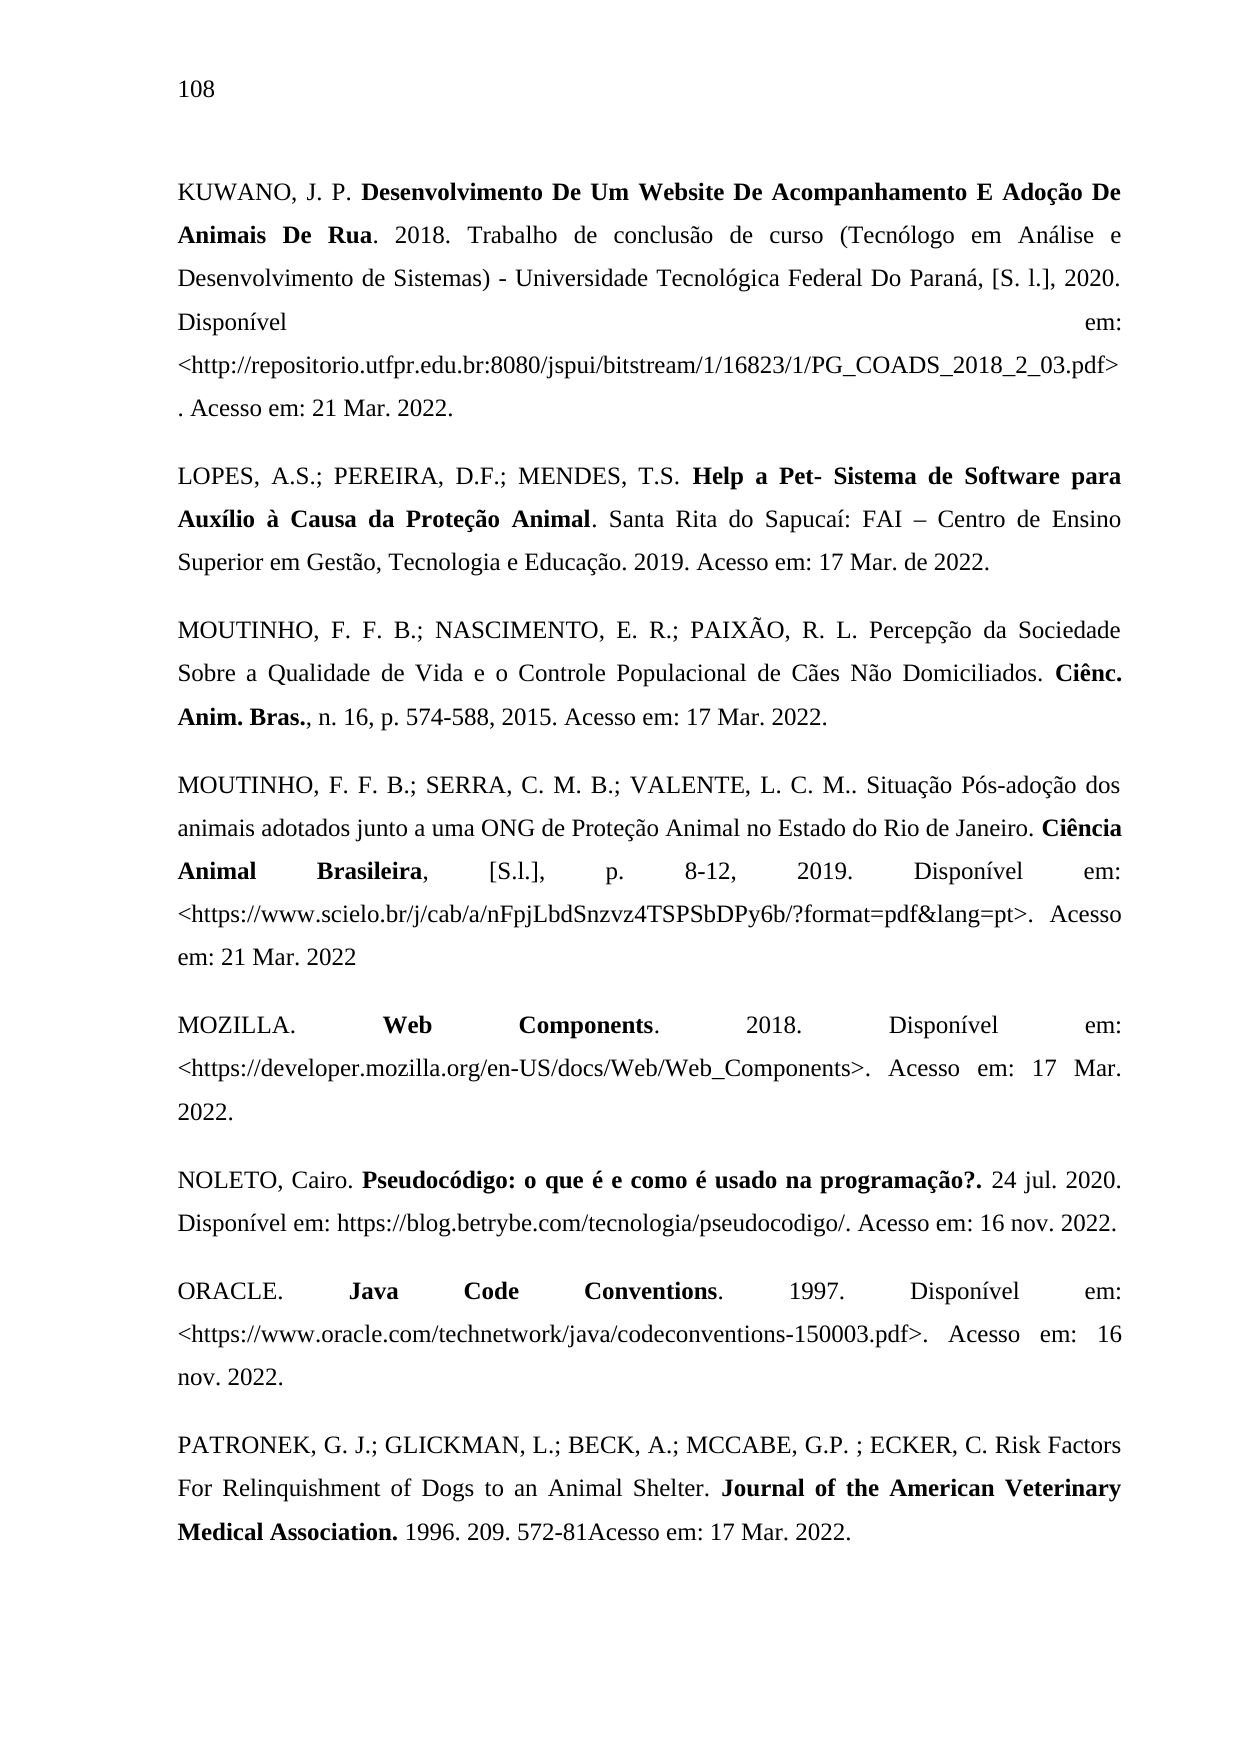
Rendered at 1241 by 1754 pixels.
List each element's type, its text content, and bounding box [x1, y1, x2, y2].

text KUWANO, J. P. Desenvolvimento De Um Website De Acompanhamento E Adoção De Animais De Rua. 2018. Trabalho de conclusão de curso (Tecnólogo em Análise e Desenvolvimento de Sistemas) - Universidade Tecnológica Federal Do Paraná, [S. l.], 2020. Disponível em: <http://repositorio.utfpr.edu.br:8080/jspui/bitstream/1/16823/1/PG_COADS_2018_2_03.pdf>. Acesso em: 21 Mar. 2022. [177, 177, 1122, 422]
text LOPES, A.S.; PEREIRA, D.F.; MENDES, T.S. Help a Pet- Sistema de Software para Auxílio à Causa da Proteção Animal. Santa Rita do Sapucaí: FAI – Centro de Ensino Superior em Gestão, Tecnologia e Educação. 2019. Acesso em: 17 Mar. de 2022. [177, 461, 1122, 576]
text PATRONEK, G. J.; GLICKMAN, L.; BECK, A.; MCCABE, G.P. ; ECKER, C. Risk Factors For Relinquishment of Dogs to an Animal Shelter. Journal of the American Veterinary Medical Association. 1996. 209. 572-81Acesso em: 17 Mar. 2022. [177, 1430, 1122, 1545]
text MOZILLA. Web Components. 2018. Disponível em: <https://developer.mozilla.org/en-US/docs/Web/Web_Components>. Acesso em: 17 Mar. 2022. [177, 1010, 1122, 1125]
text MOUTINHO, F. F. B.; SERRA, C. M. B.; VALENTE, L. C. M.. Situação Pós-adoção dos animais adotados junto a uma ONG de Proteção Animal no Estado do Rio de Janeiro. Ciência Animal Brasileira, [S.l.], p. 8-12, 2019. Disponível em: <https://www.scielo.br/j/cab/a/nFpjLbdSnzvz4TSPSbDPy6b/?format=pdf&lang=pt>. Acesso em: 21 Mar. 2022 [177, 770, 1122, 971]
text ORACLE. Java Code Conventions. 1997. Disponível em: <https://www.oracle.com/technetwork/java/codeconventions-150003.pdf>. Acesso em: 16 nov. 2022. [177, 1276, 1122, 1391]
text MOUTINHO, F. F. B.; NASCIMENTO, E. R.; PAIXÃO, R. L. Percepção da Sociedade Sobre a Qualidade de Vida e o Controle Populacional de Cães Não Domiciliados. Ciênc. Anim. Bras., n. 16, p. 574-588, 2015. Acesso em: 17 Mar. 2022. [177, 615, 1122, 730]
text NOLETO, Cairo. Pseudocódigo: o que é e como é usado na programação?. 24 jul. 2020. Disponível em: https://blog.betrybe.com/tecnologia/pseudocodigo/. Acesso em: 16 nov. 2022. [177, 1165, 1122, 1237]
